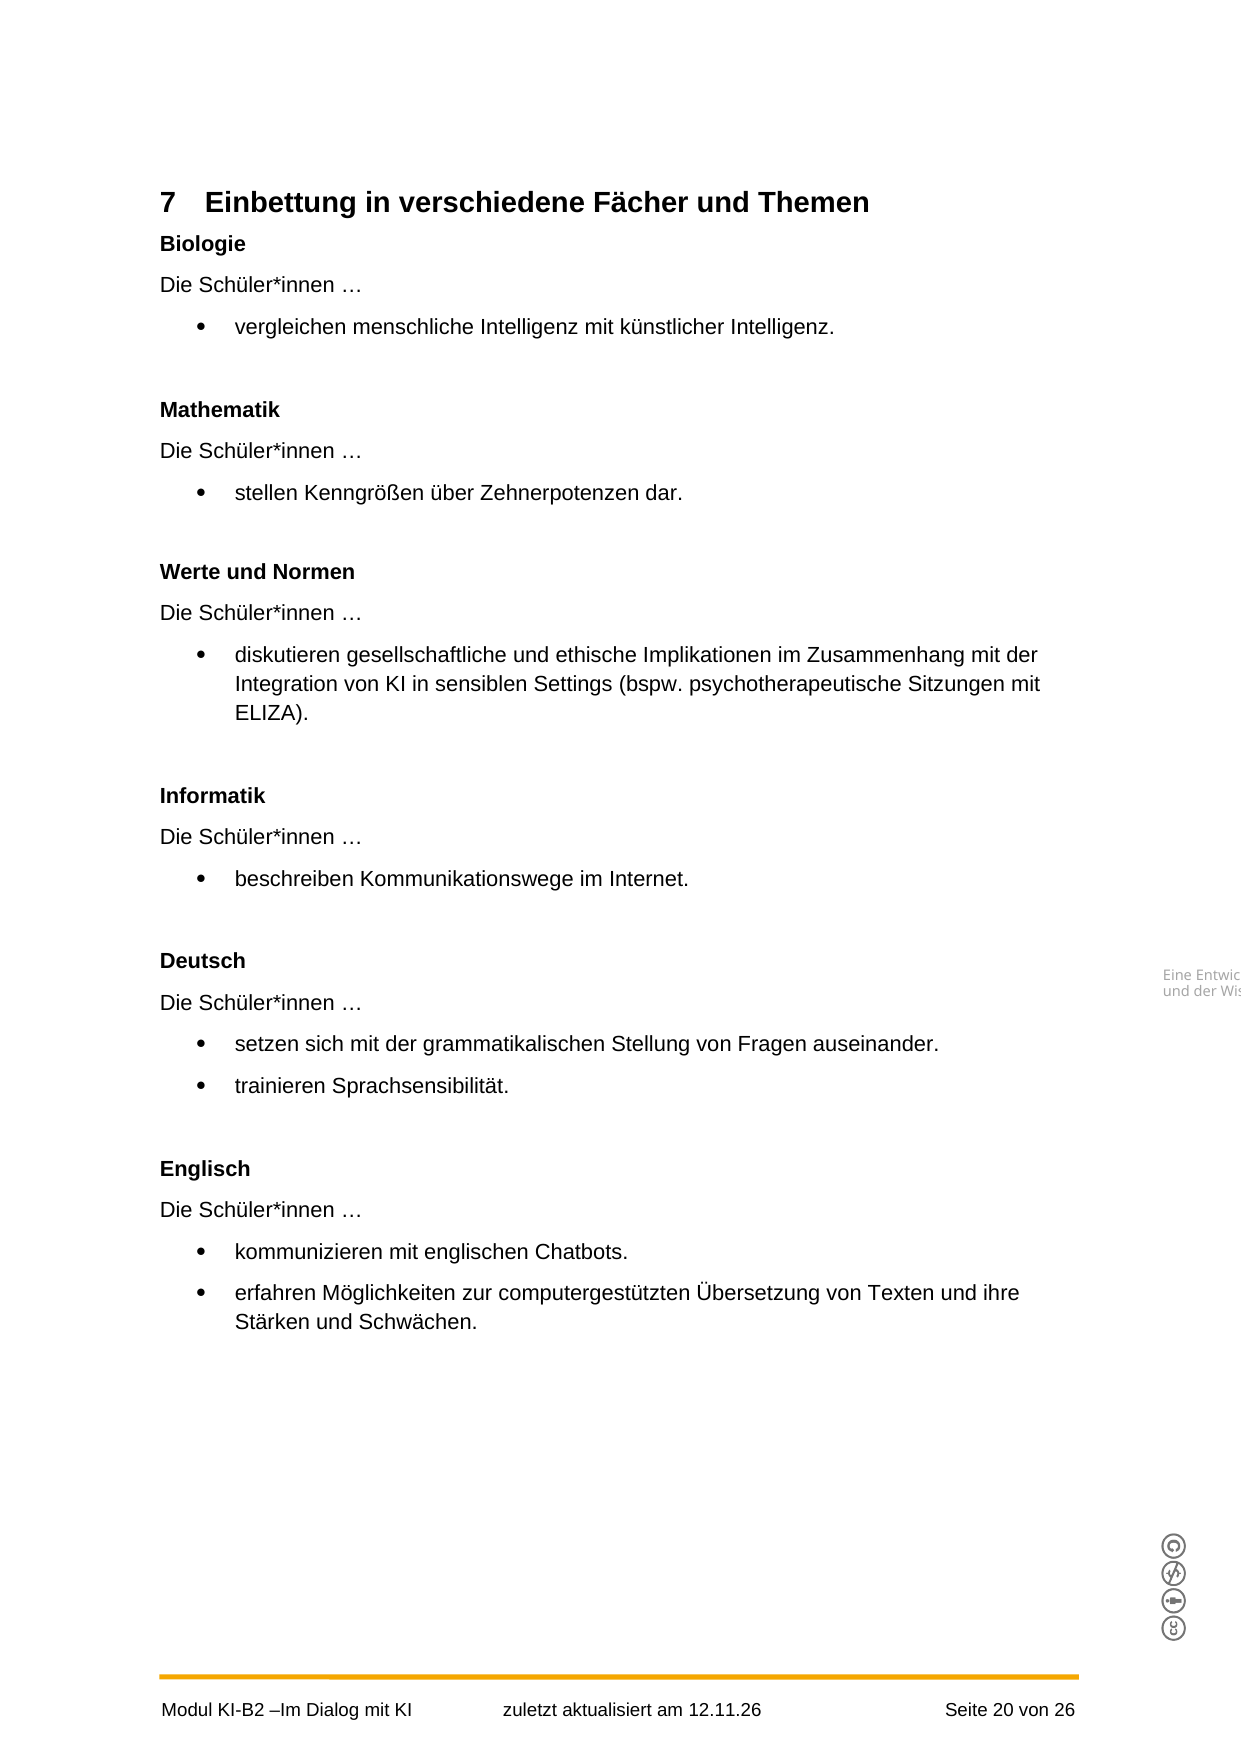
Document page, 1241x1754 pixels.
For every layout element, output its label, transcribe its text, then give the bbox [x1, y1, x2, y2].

list beschreiben Kommunikationswege im Internet. [197, 865, 1081, 891]
list Mathematik [159, 397, 1081, 422]
list kommunizieren mit englischen Chatbots. [197, 1238, 1081, 1264]
list Die Schüler*innen … [159, 1197, 1081, 1222]
list Deutsch [159, 948, 1081, 973]
list Englisch [159, 1156, 1081, 1181]
list vergleichen menschliche Intelligenz mit künstlicher Intelligenz. [197, 314, 1081, 339]
subtitle Einbettung in verschiedene Fächer und Themen [159, 185, 1081, 218]
list diskutieren gesellschaftliche und ethische Implikationen im Zusammenhang mit der Integration von KI in sensiblen Settings (bspw. psychotherapeutische Sitzungen mit ELIZA). [197, 642, 1081, 725]
list Informatik [159, 782, 1081, 808]
list Biologie [159, 231, 1081, 256]
list Die Schüler*innen … [159, 438, 1081, 463]
list Die Schüler*innen … [159, 990, 1081, 1015]
list Die Schüler*innen … [159, 272, 1081, 297]
list stellen Kenngrößen über Zehnerpotenzen dar. [197, 479, 1081, 505]
list Werte und Normen [159, 559, 1081, 584]
list Die Schüler*innen … [159, 824, 1081, 849]
list setzen sich mit der grammatikalischen Stellung von Fragen auseinander. [197, 1031, 1081, 1056]
list Die Schüler*innen … [159, 600, 1081, 625]
list erfahren Möglichkeiten zur computergestützten Übersetzung von Texten und ihre Stärken und Schwächen. [197, 1280, 1081, 1334]
list trainieren Sprachsensibilität. [197, 1073, 1081, 1098]
